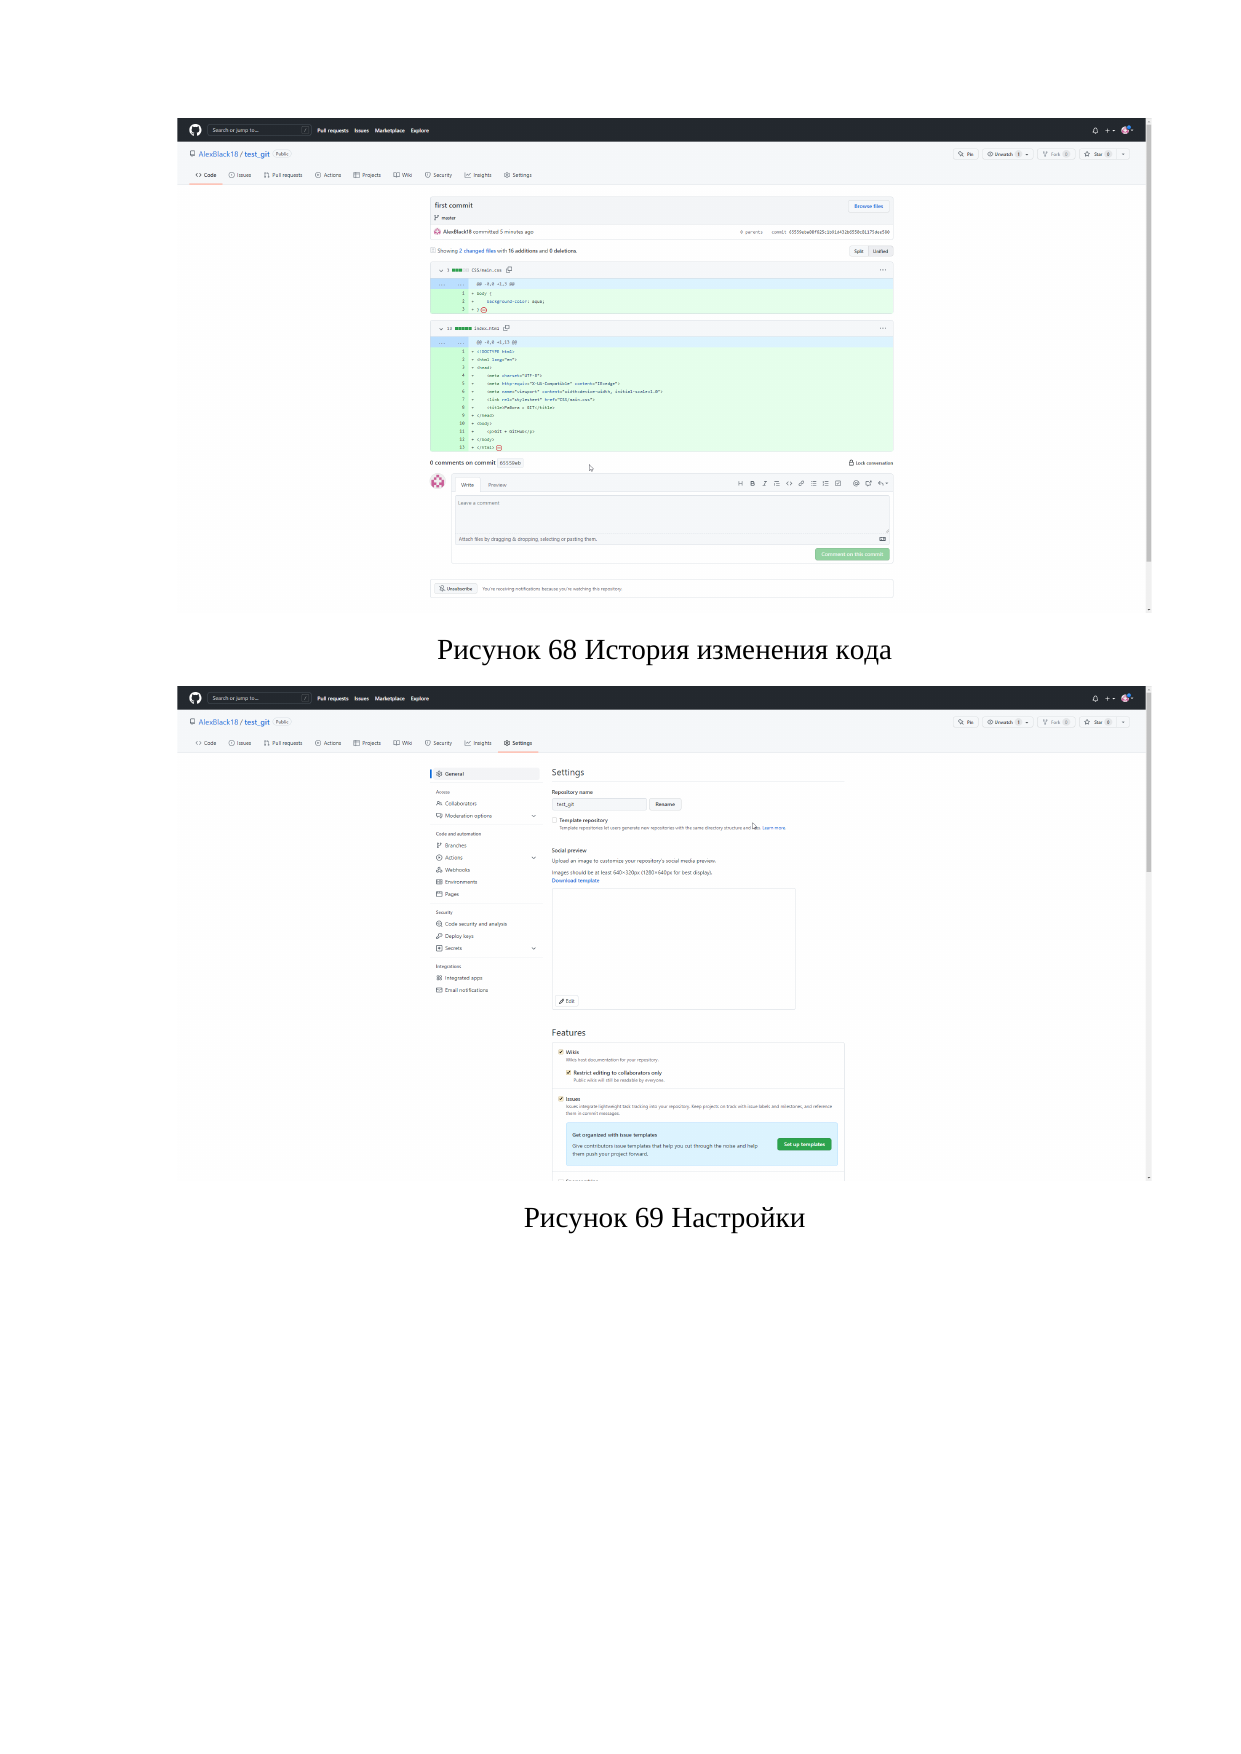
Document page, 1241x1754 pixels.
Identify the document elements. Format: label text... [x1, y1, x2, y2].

picture [177, 118, 1152, 613]
picture [177, 686, 1152, 1181]
